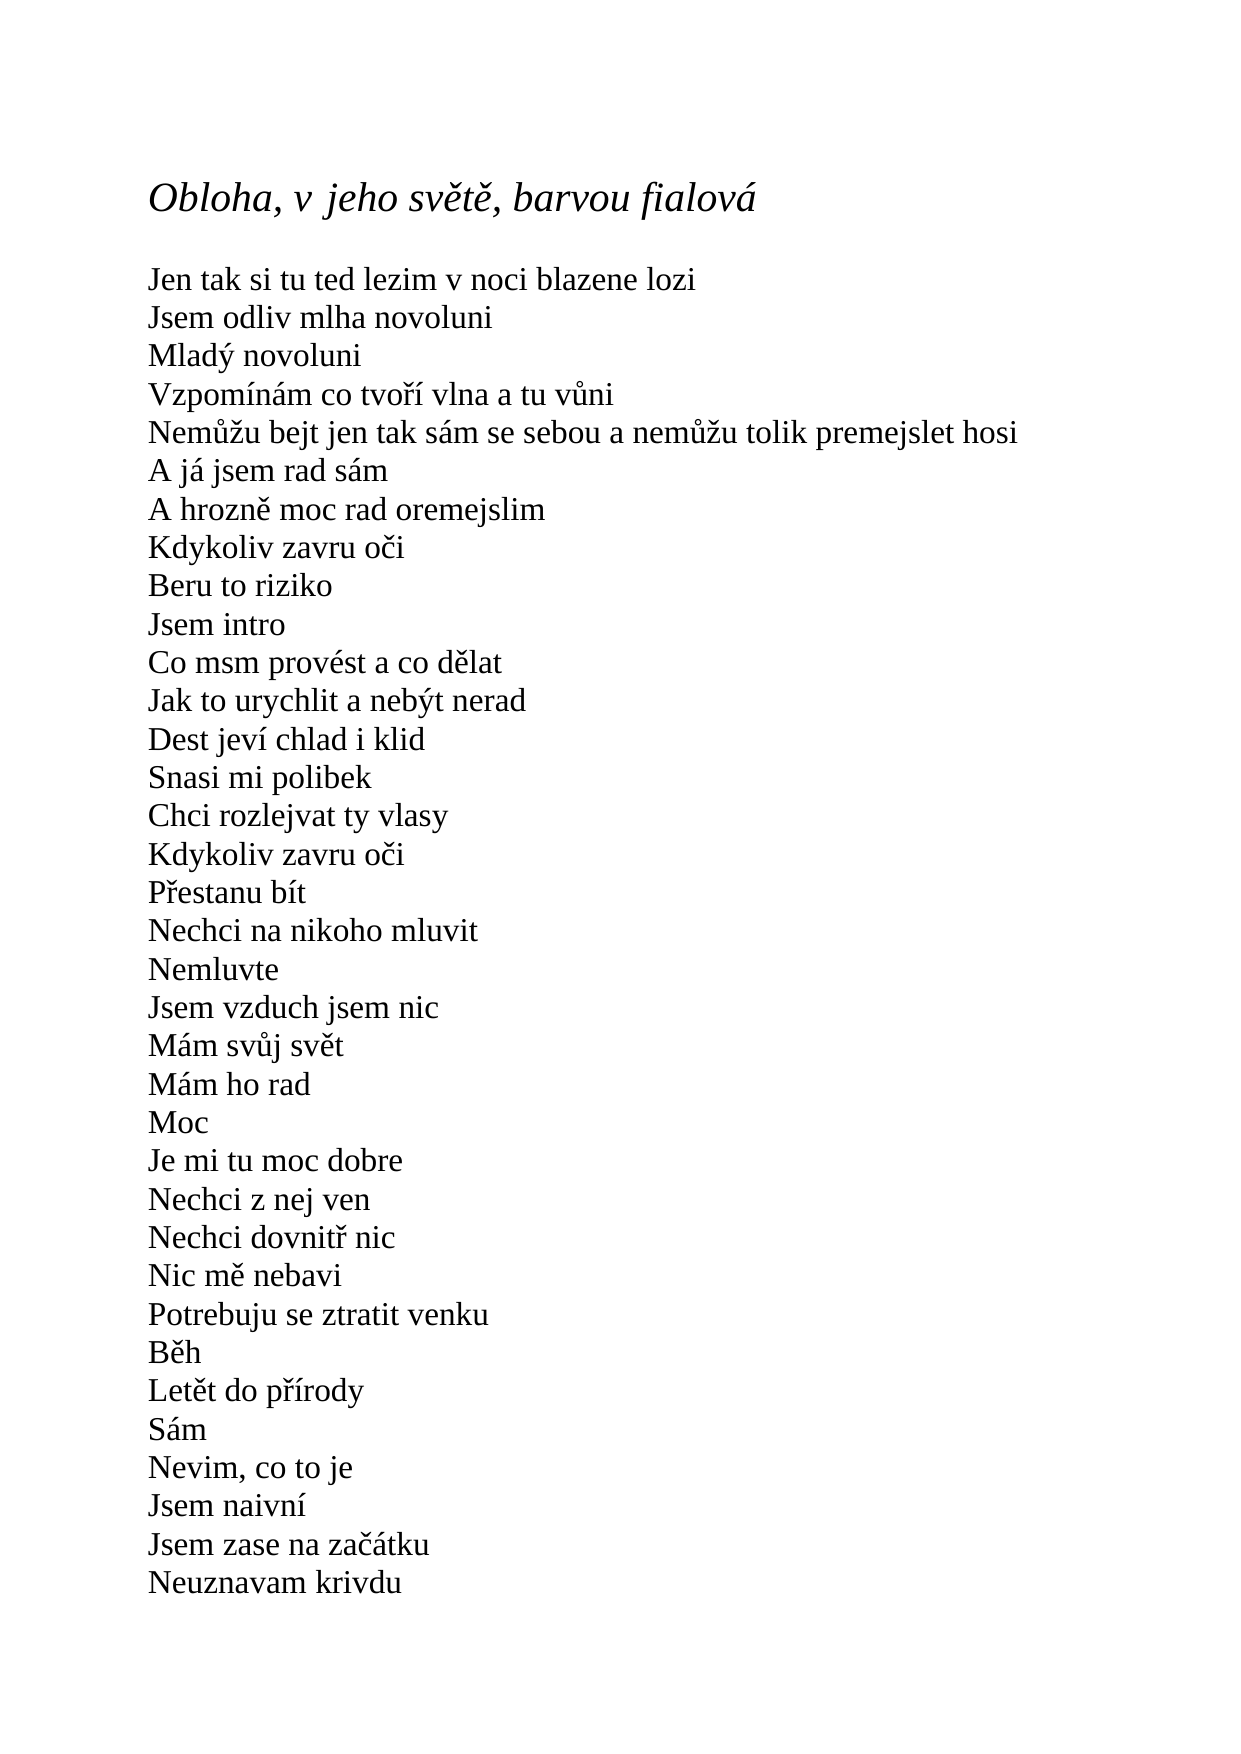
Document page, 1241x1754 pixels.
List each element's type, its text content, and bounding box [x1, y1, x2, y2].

text Nic mě nebavi [148, 1256, 1093, 1294]
text A hrozně moc rad oremejslim [148, 489, 1093, 527]
text Přestanu bít [148, 872, 1093, 911]
text Je mi tu moc dobre [148, 1141, 1093, 1179]
text Moc [148, 1102, 1093, 1141]
text Snasi mi polibek [148, 757, 1093, 796]
text Mám svůj svět [148, 1026, 1093, 1064]
text Nechci z nej ven [148, 1179, 1093, 1217]
text Jen tak si tu ted lezim v noci blazene lozi [148, 259, 1093, 297]
text Nechci na nikoho mluvit [148, 911, 1093, 949]
text Vzpomínám co tvoří vlna a tu vůni [148, 374, 1093, 412]
text Co msm provést a co dělat [148, 642, 1093, 681]
text Nemluvte [148, 949, 1093, 987]
text Jsem intro [148, 604, 1093, 642]
text Sám [148, 1409, 1093, 1447]
text Mladý novoluni [148, 336, 1093, 374]
text Nevim, co to je [148, 1447, 1093, 1486]
text A já jsem rad sám [148, 451, 1093, 489]
text Jsem vzduch jsem nic [148, 987, 1093, 1026]
text Chci rozlejvat ty vlasy [148, 796, 1093, 834]
text Letět do přírody [148, 1371, 1093, 1409]
text Mám ho rad [148, 1064, 1093, 1102]
text Dest jeví chlad i klid [148, 719, 1093, 757]
text Beru to riziko [148, 566, 1093, 604]
text Obloha, v jeho světě, barvou fialová [148, 173, 1093, 221]
text Kdykoliv zavru oči [148, 527, 1093, 566]
text Jsem odliv mlha novoluni [148, 297, 1093, 336]
text Jak to urychlit a nebýt nerad [148, 681, 1093, 719]
text Neuznavam krivdu [148, 1562, 1093, 1601]
text Jsem zase na začátku [148, 1524, 1093, 1562]
text Nemůžu bejt jen tak sám se sebou a nemůžu tolik premejslet hosi [148, 412, 1093, 451]
text Nechci dovnitř nic [148, 1217, 1093, 1256]
text Jsem naivní [148, 1486, 1093, 1524]
text Potrebuju se ztratit venku [148, 1294, 1093, 1332]
text Kdykoliv zavru oči [148, 834, 1093, 872]
text Běh [148, 1332, 1093, 1371]
